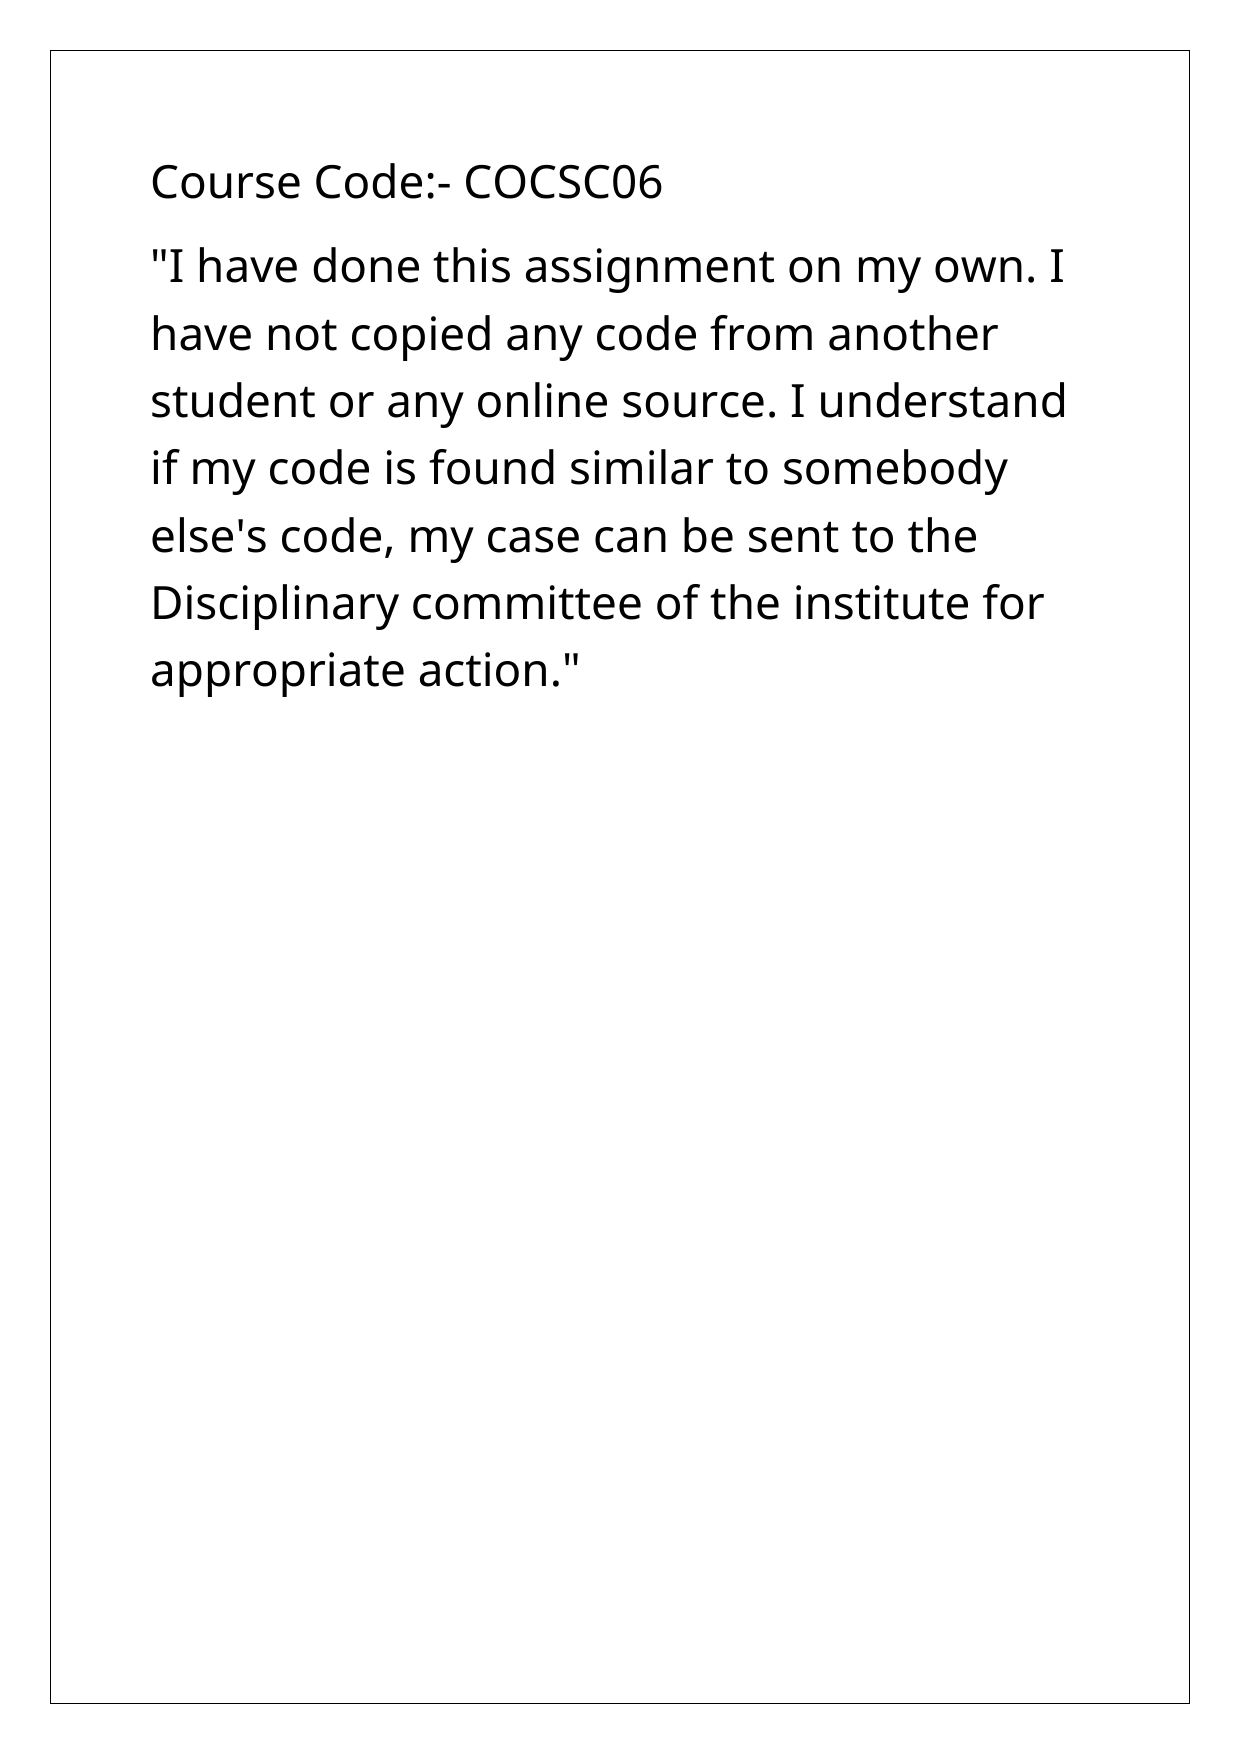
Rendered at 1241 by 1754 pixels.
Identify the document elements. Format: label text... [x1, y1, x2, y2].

text "I have done this assignment on my own. I have not copied any code from another student or any online source. I understand if my code is found similar to somebody else's code, my case can be sent to the Disciplinary committee of the institute for appropriate action." [150, 234, 1090, 700]
text Course Code:- COCSC06 [150, 150, 1090, 212]
